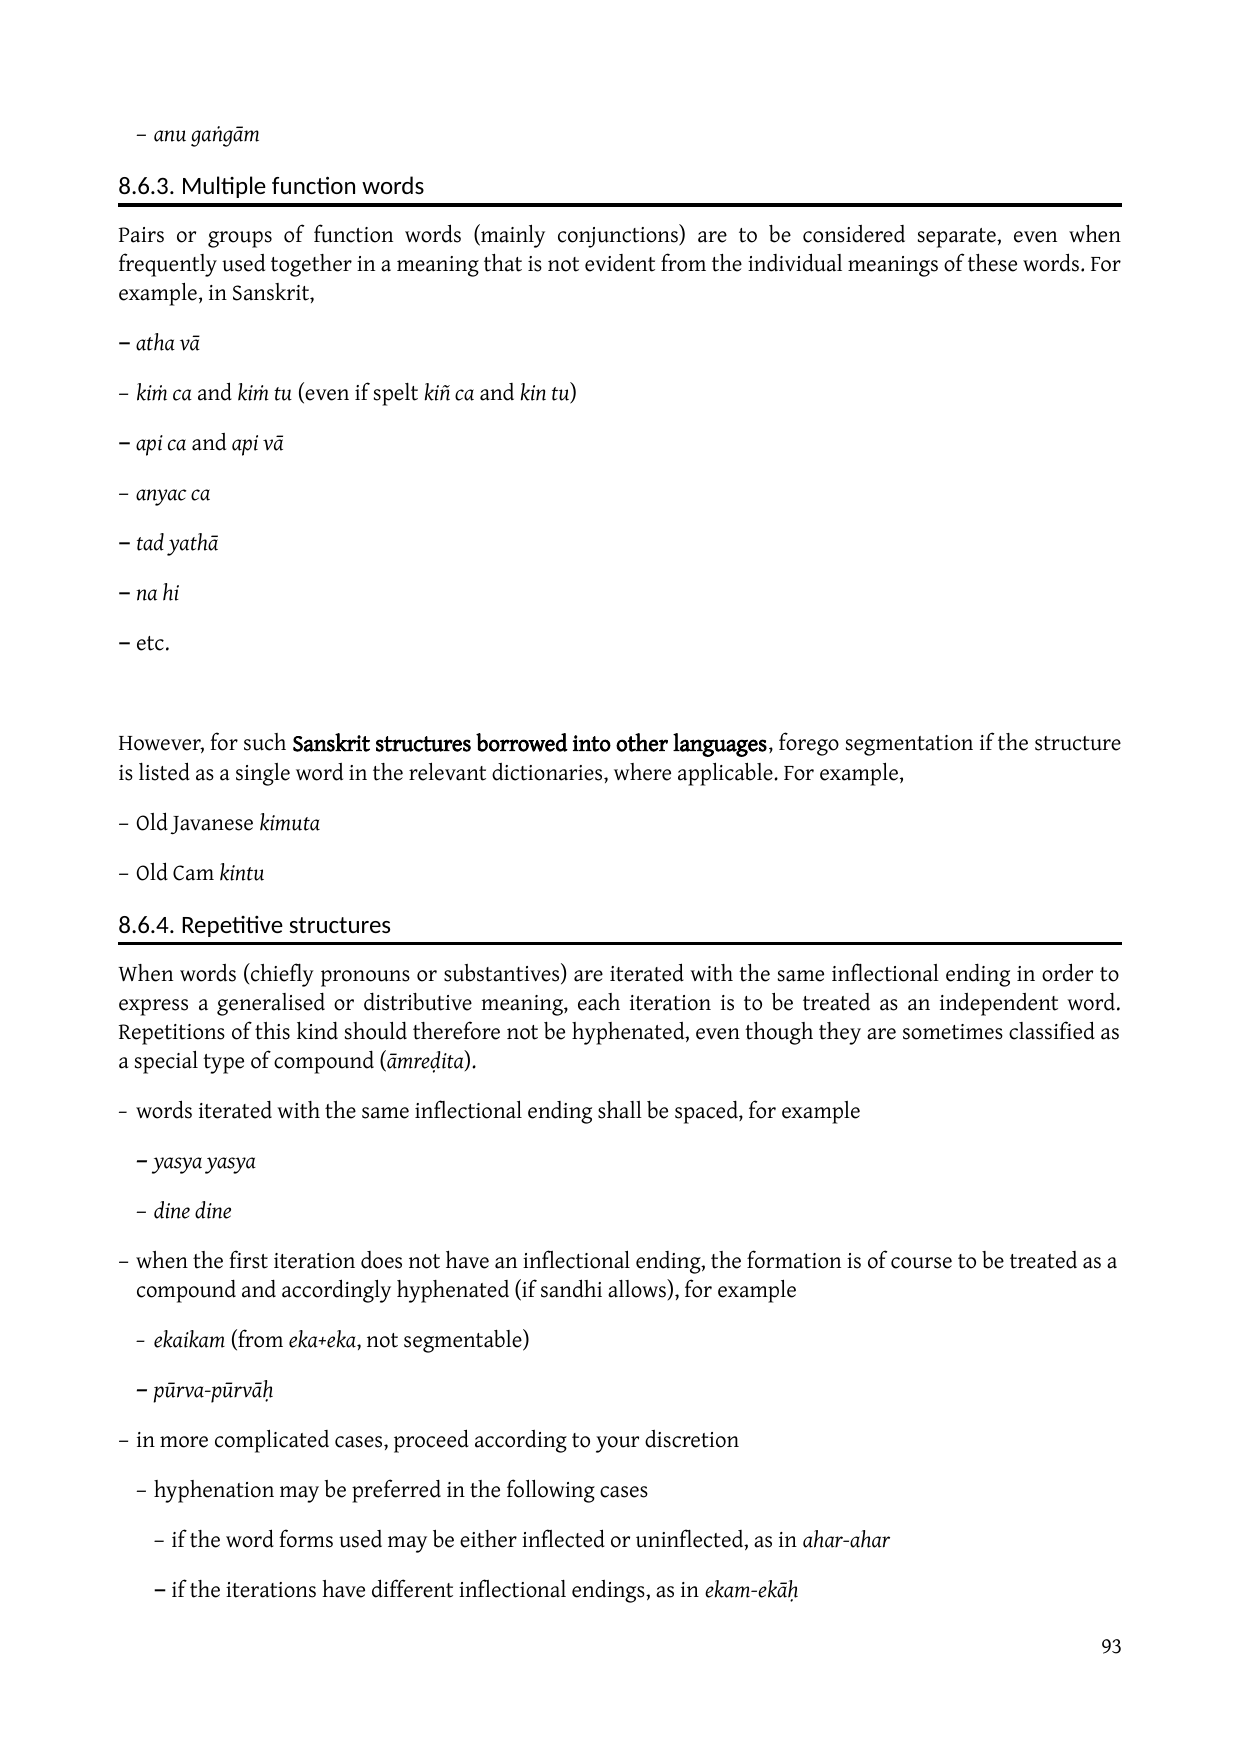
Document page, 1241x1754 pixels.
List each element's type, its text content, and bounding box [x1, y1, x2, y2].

list anyac ca [118, 477, 1122, 507]
list if the iterations have different inflectional endings, as in ekam-ekāḥ [153, 1574, 1122, 1603]
text When words (chiefly pronouns or substantives) are iterated with the same inflectional ending in order to express a generalised or distributive meaning, each iteration is to be treated as an independent word. Repetitions of this kind should therefore not be hyphenated, even though they are sometimes classified as a special type of compound (āmreḍita). [118, 958, 1122, 1074]
list dine dine [136, 1195, 1122, 1224]
list if the word forms used may be either inflected or uninflected, as in ahar-ahar [153, 1524, 1122, 1553]
list etc. [118, 627, 1122, 657]
text However, for such Sanskrit structures borrowed into other languages, forego segmentation if the structure is listed as a single word in the relevant dictionaries, where applicable. For example, [118, 727, 1122, 786]
list tad yathā [118, 527, 1122, 557]
list Old Cam kintu [118, 857, 1122, 886]
list Old Javanese kimuta [118, 807, 1122, 836]
list ekaikam (from eka+eka, not segmentable) [136, 1324, 1122, 1353]
list in more complicated cases, proceed according to your discretion [118, 1424, 1122, 1453]
list na hi [118, 577, 1122, 607]
list when the first iteration does not have an inflectional ending, the formation is of course to be treated as a compound and accordingly hyphenated (if sandhi allows), for example [118, 1245, 1122, 1303]
list yasya yasya [136, 1145, 1122, 1174]
list api ca and api vā [118, 427, 1122, 457]
list words iterated with the same inflectional ending shall be spaced, for example [118, 1095, 1122, 1124]
list kiṁ ca and kiṁ tu (even if spelt kiñ ca and kin tu) [118, 377, 1122, 407]
subtitle Repetitive structures [118, 907, 1122, 942]
list anu gaṅgām [136, 118, 1122, 147]
list atha vā [118, 327, 1122, 357]
list hyphenation may be preferred in the following cases [136, 1474, 1122, 1503]
list pūrva-pūrvāḥ [136, 1374, 1122, 1403]
subtitle Multiple function words [118, 168, 1122, 203]
text Pairs or groups of function words (mainly conjunctions) are to be considered separate, even when frequently used together in a meaning that is not evident from the individual meanings of these words. For example, in Sanskrit, [118, 219, 1122, 307]
